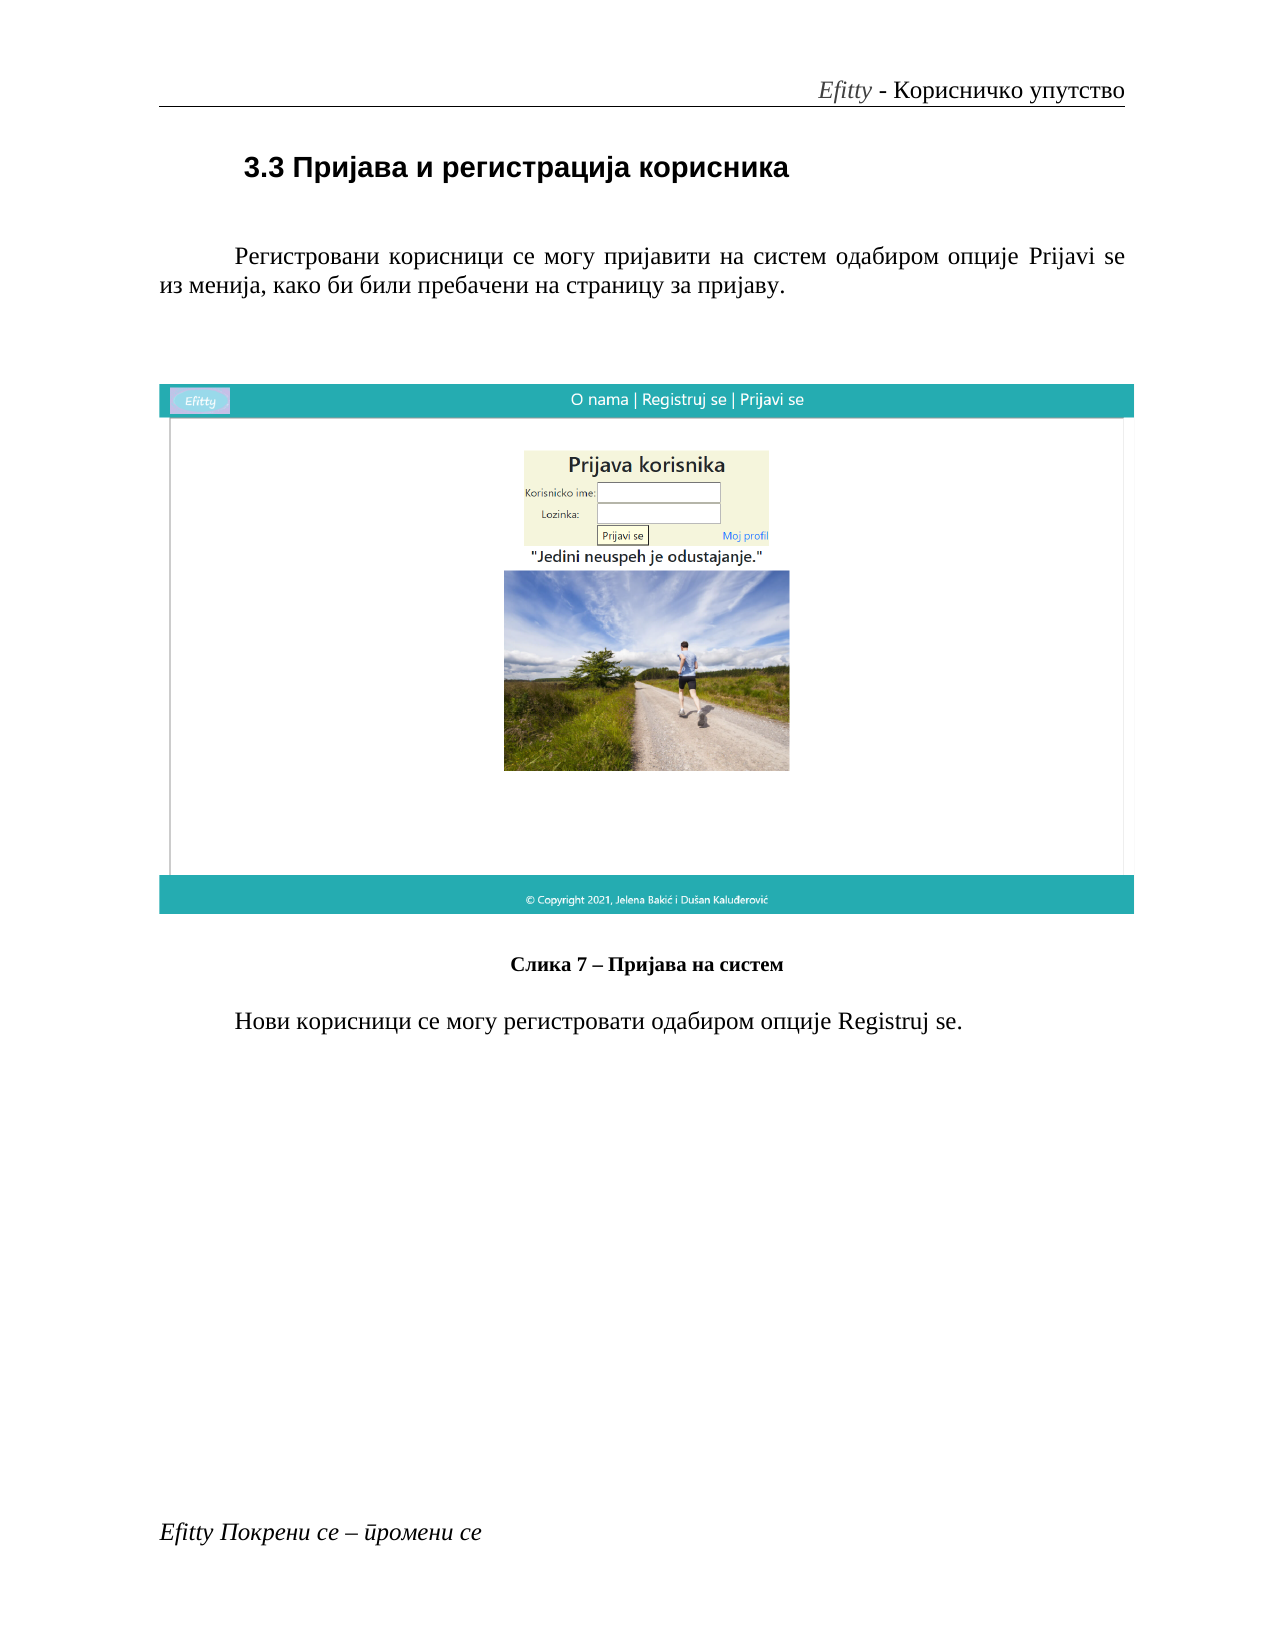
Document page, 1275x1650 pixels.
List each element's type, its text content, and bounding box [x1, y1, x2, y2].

text Регистровани корисници се могу пријавити на систем одабиром опције Prijavi se из менија, како би били пребачени на страницу за пријаву. [159, 241, 1125, 298]
subtitle Пријава и регистрација корисника [244, 150, 1125, 183]
picture [159, 384, 1135, 914]
text Нови корисници се могу регистровати одабиром опције Registruj se. [159, 1006, 1125, 1035]
